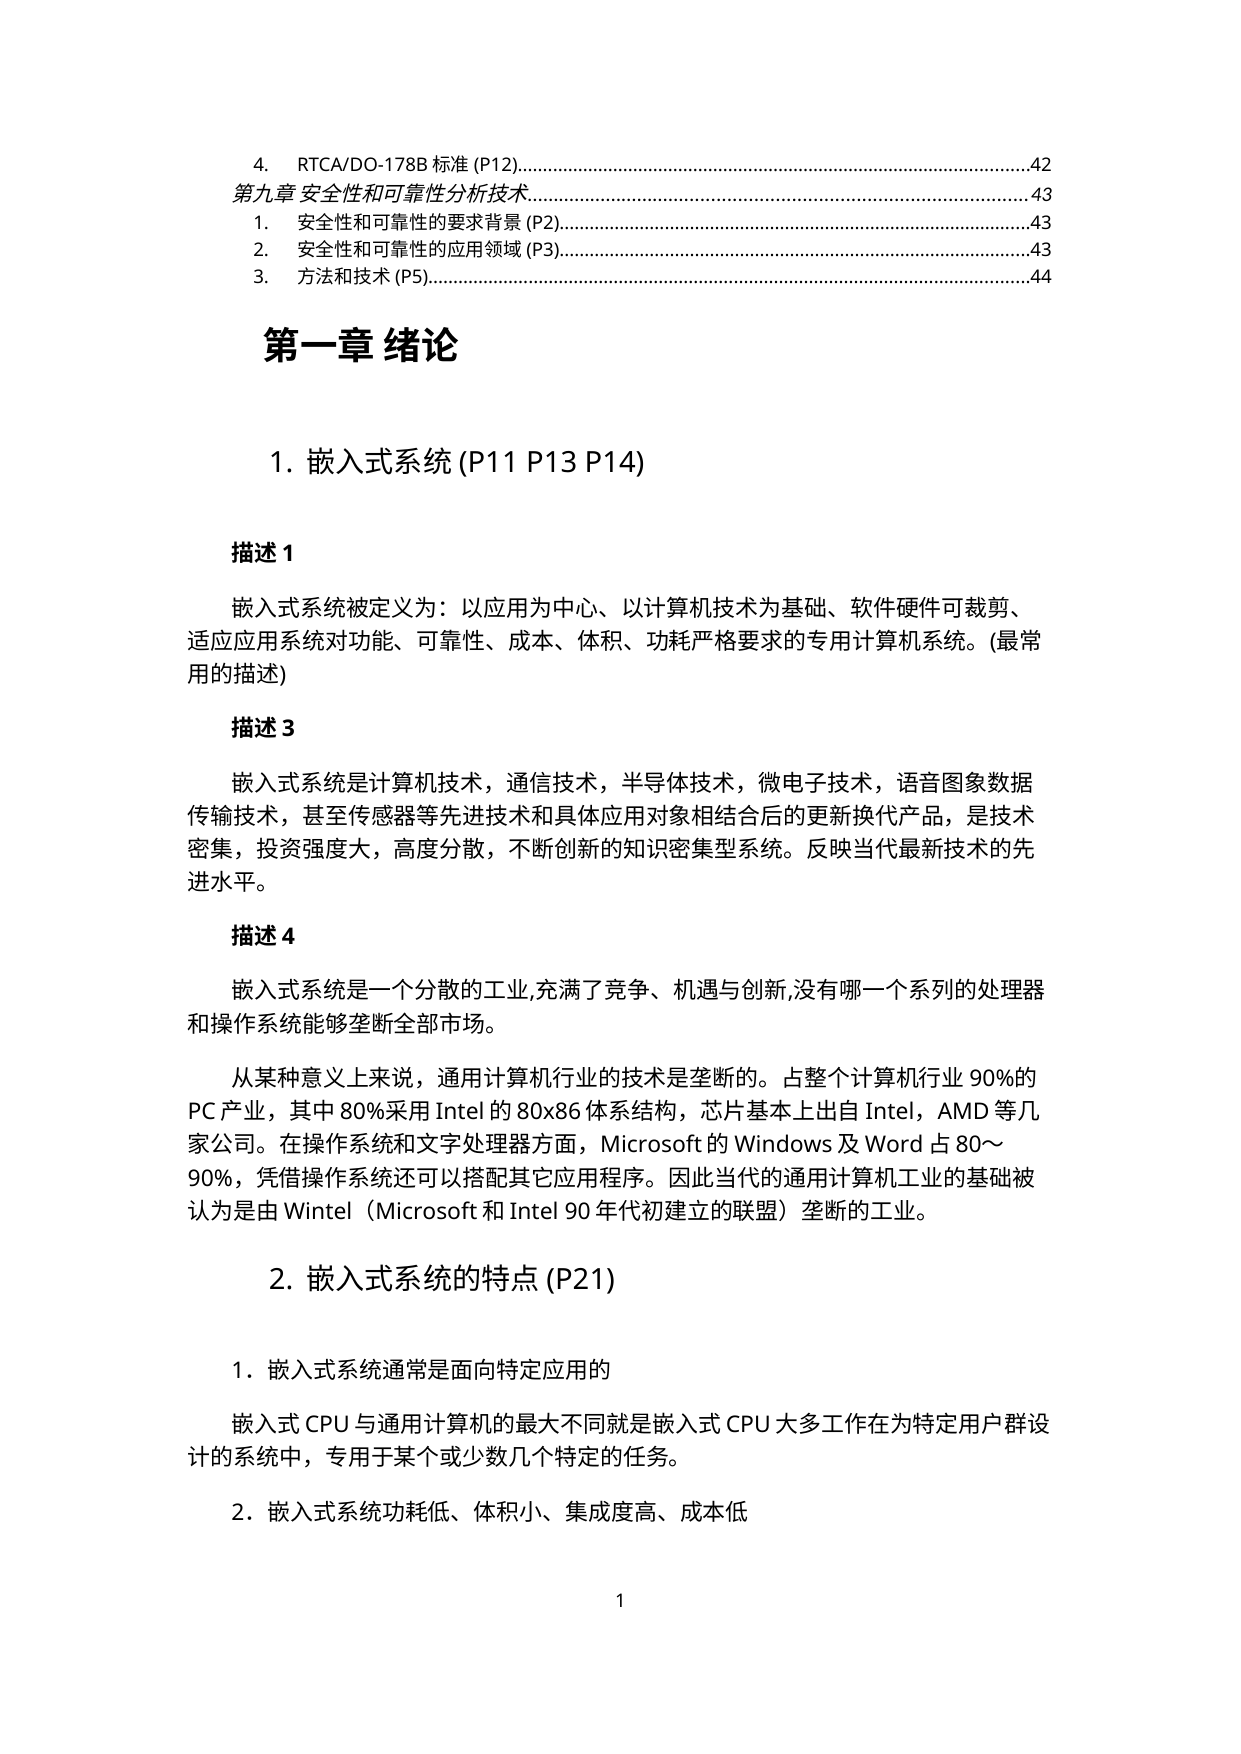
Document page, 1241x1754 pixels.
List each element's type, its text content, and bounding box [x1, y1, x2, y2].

text 1．嵌入式系统通常是面向特定应用的 [187, 1352, 1053, 1385]
text 嵌入式CPU与通用计算机的最大不同就是嵌入式CPU大多工作在为特定用户群设计的系统中，专用于某个或少数几个特定的任务。 [187, 1406, 1053, 1472]
text 嵌入式系统是计算机技术，通信技术，半导体技术，微电子技术，语音图象数据传输技术，甚至传感器等先进技术和具体应用对象相结合后的更新换代产品，是技术密集，投资强度大，高度分散，不断创新的知识密集型系统。反映当代最新技术的先进水平。 [187, 764, 1053, 897]
subtitle 嵌入式系统 (P11 P13 P14) [269, 439, 1053, 481]
subtitle 第一章 绪论 [262, 316, 1053, 370]
text 从某种意义上来说，通用计算机行业的技术是垄断的。占整个计算机行业90%的PC产业，其中80%采用Intel的80x86体系结构，芯片基本上出自Intel，AMD等几家公司。在操作系统和文字处理器方面，Microsoft的Windows及Word占80～90%，凭借操作系统还可以搭配其它应用程序。因此当代的通用计算机工业的基础被认为是由Wintel（Microsoft和Intel 90年代初建立的联盟）垄断的工业。 [187, 1060, 1053, 1226]
text 描述3 [187, 710, 1053, 743]
text 2. 安全性和可靠性的应用领域 (P3) 43 [253, 234, 1053, 262]
text 第九章 安全性和可靠性分析技术 43 [231, 177, 1053, 207]
text 1. 安全性和可靠性的要求背景 (P2) 43 [253, 207, 1053, 234]
text 描述1 [187, 535, 1053, 569]
text 3. 方法和技术 (P5) 44 [253, 262, 1053, 289]
text 2．嵌入式系统功耗低、体积小、集成度高、成本低 [187, 1493, 1053, 1527]
text 嵌入式系统被定义为：以应用为中心、以计算机技术为基础、软件硬件可裁剪、适应应用系统对功能、可靠性、成本、体积、功耗严格要求的专用计算机系统。(最常用的描述) [187, 589, 1053, 689]
text 嵌入式系统是一个分散的工业,充满了竞争、机遇与创新,没有哪一个系列的处理器和操作系统能够垄断全部市场。 [187, 972, 1053, 1039]
subtitle 嵌入式系统的特点 (P21) [269, 1256, 1053, 1298]
text 描述4 [187, 918, 1053, 951]
text 4. RTCA/DO-178B标准 (P12) 42 [253, 150, 1053, 177]
